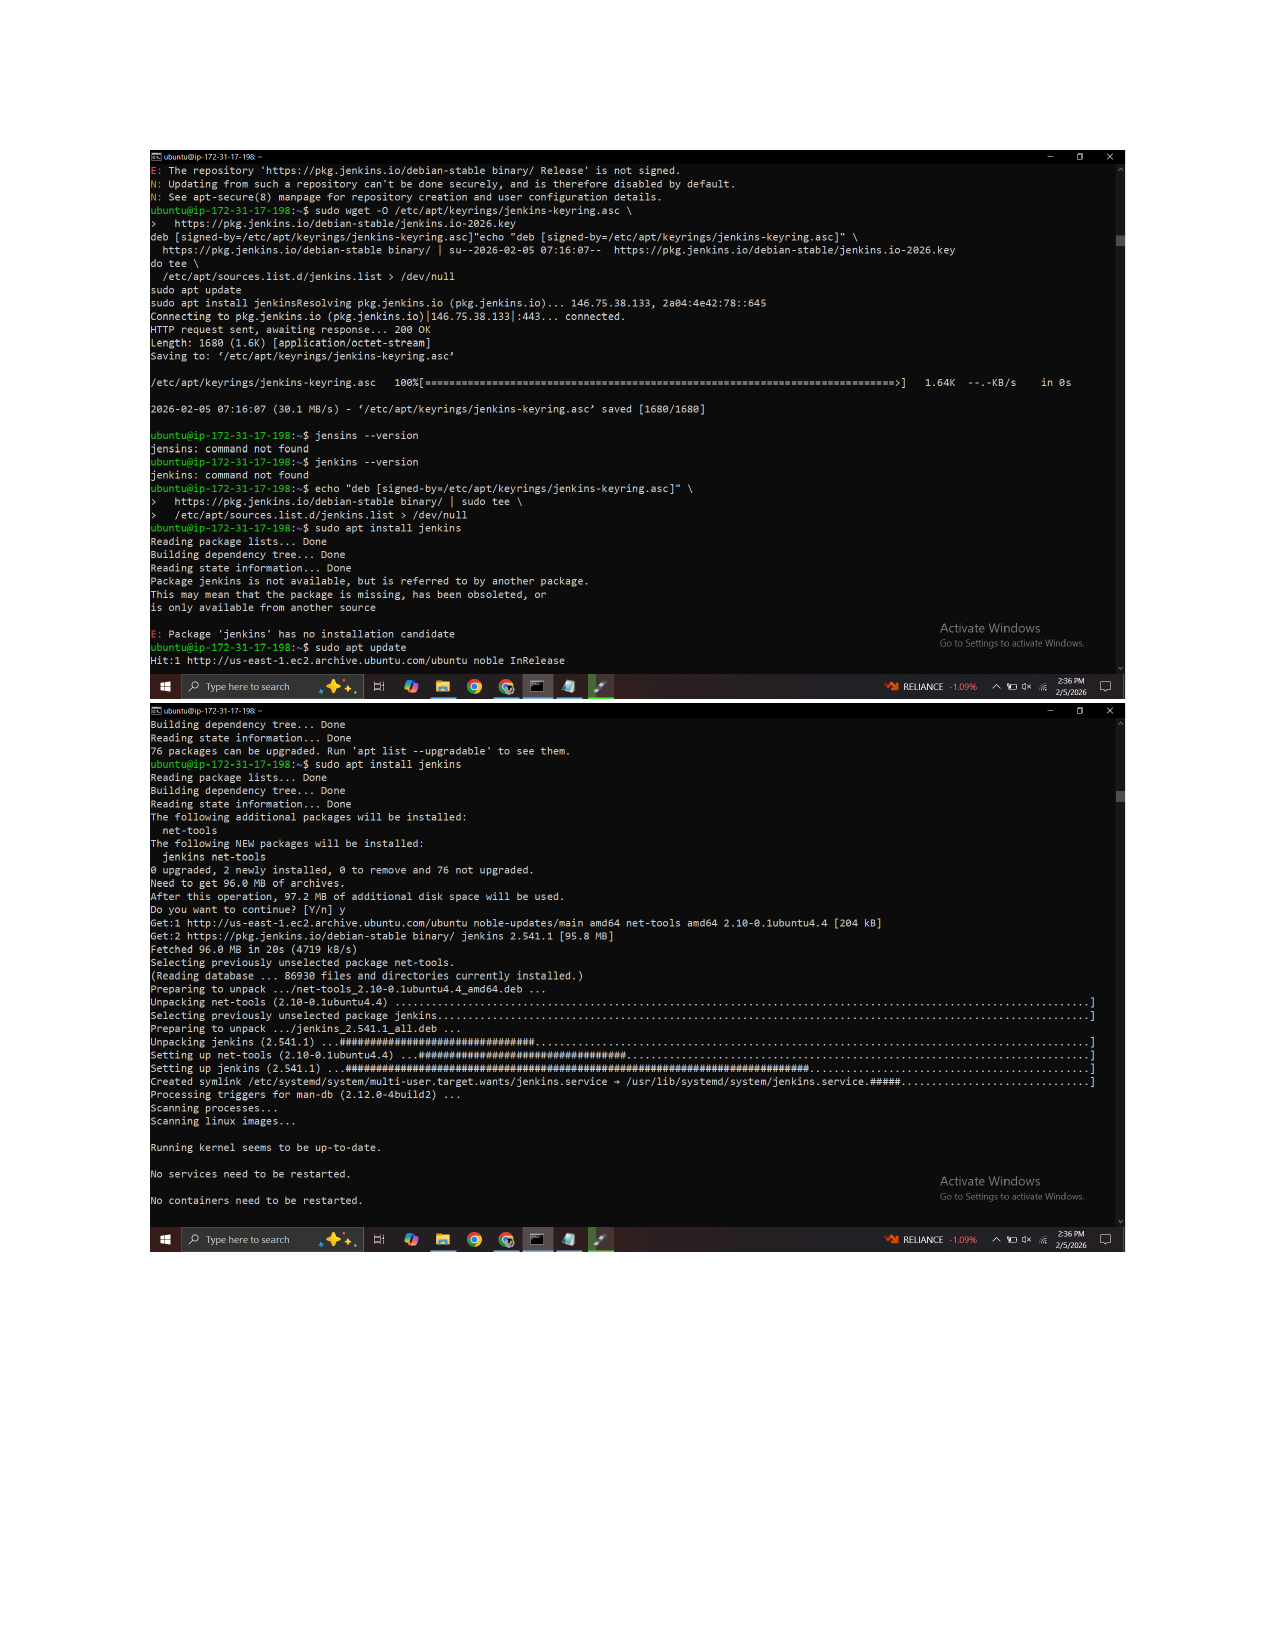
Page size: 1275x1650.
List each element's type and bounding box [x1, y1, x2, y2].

picture [150, 703, 1125, 1252]
picture [150, 150, 1125, 699]
